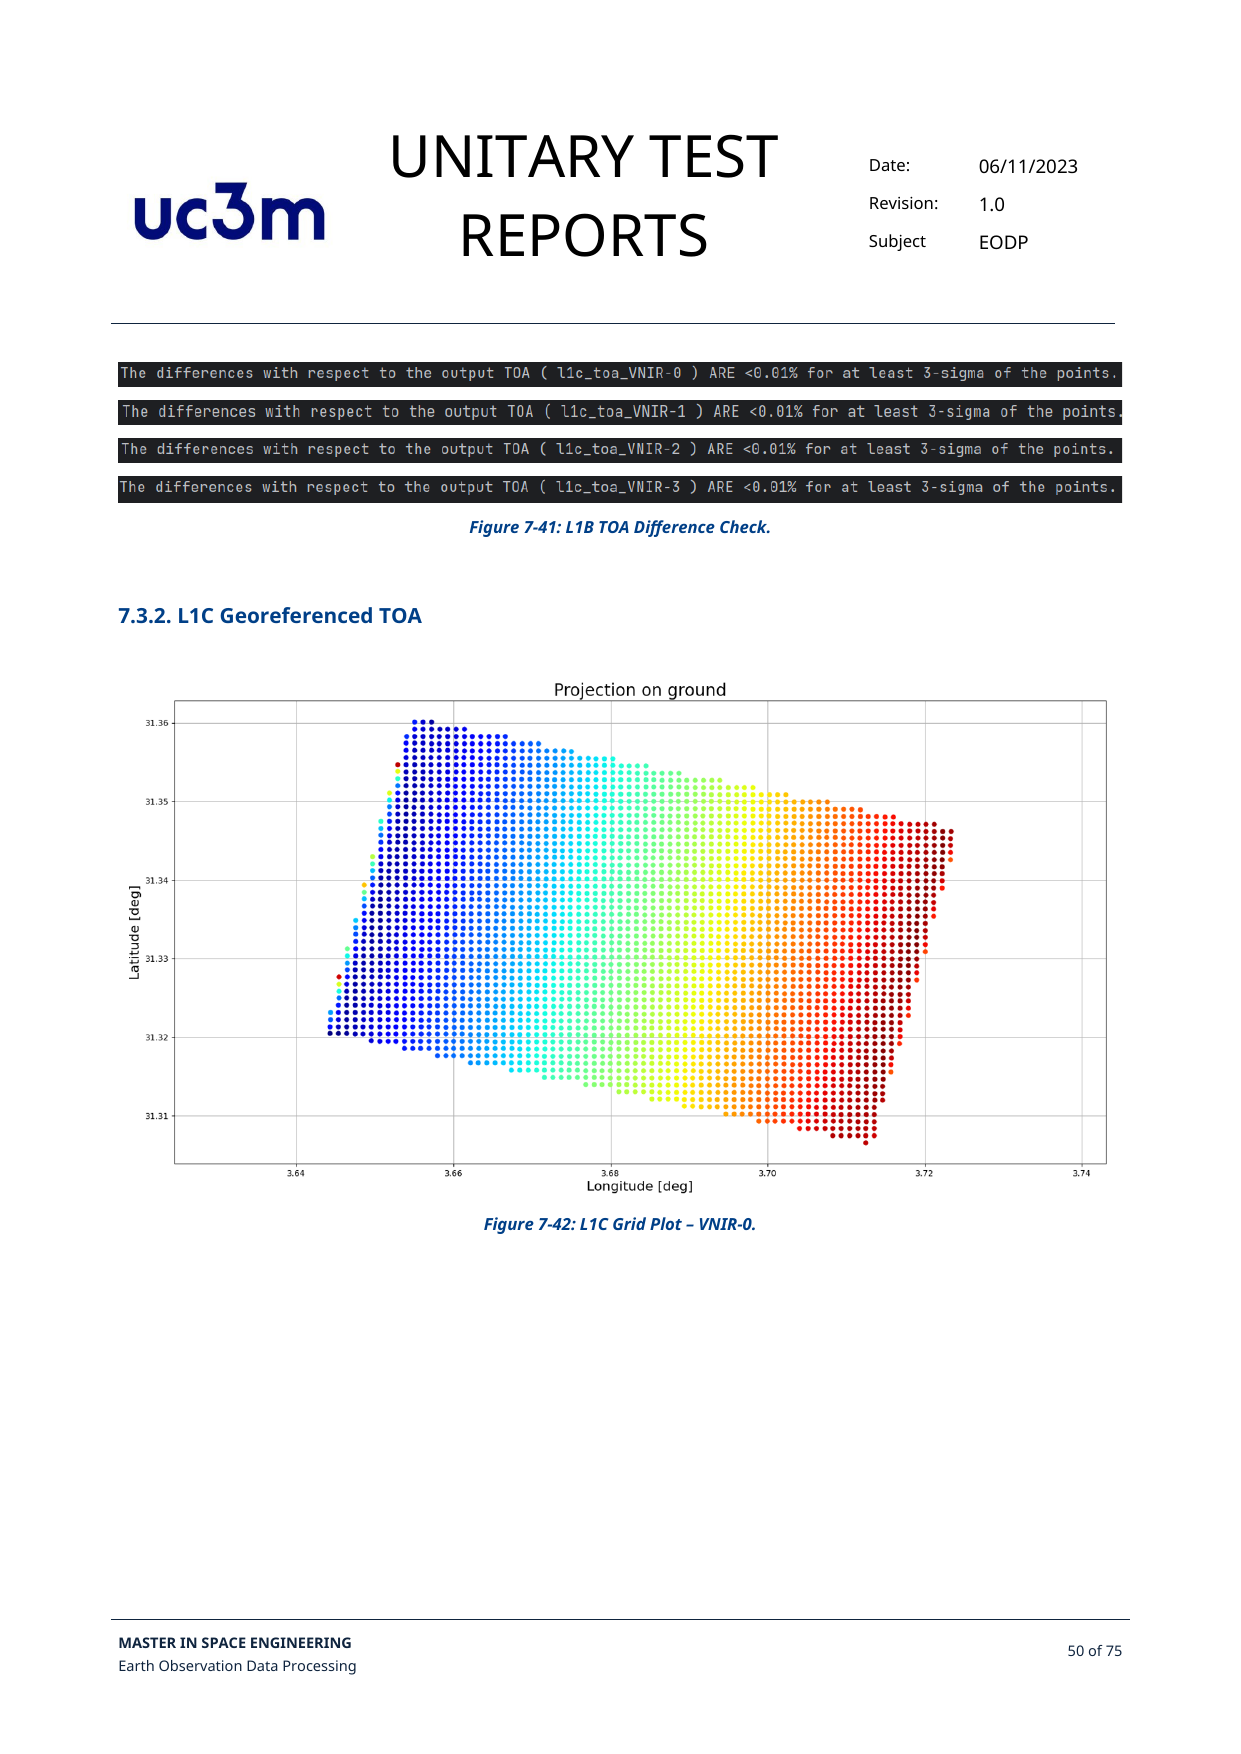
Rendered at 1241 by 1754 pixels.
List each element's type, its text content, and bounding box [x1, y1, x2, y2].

picture [118, 400, 1123, 425]
subtitle L1C Georeferenced TOA [118, 601, 1122, 629]
picture [118, 680, 1123, 1200]
picture [118, 172, 340, 254]
picture [118, 362, 1123, 387]
picture [118, 476, 1123, 503]
picture [118, 438, 1123, 463]
